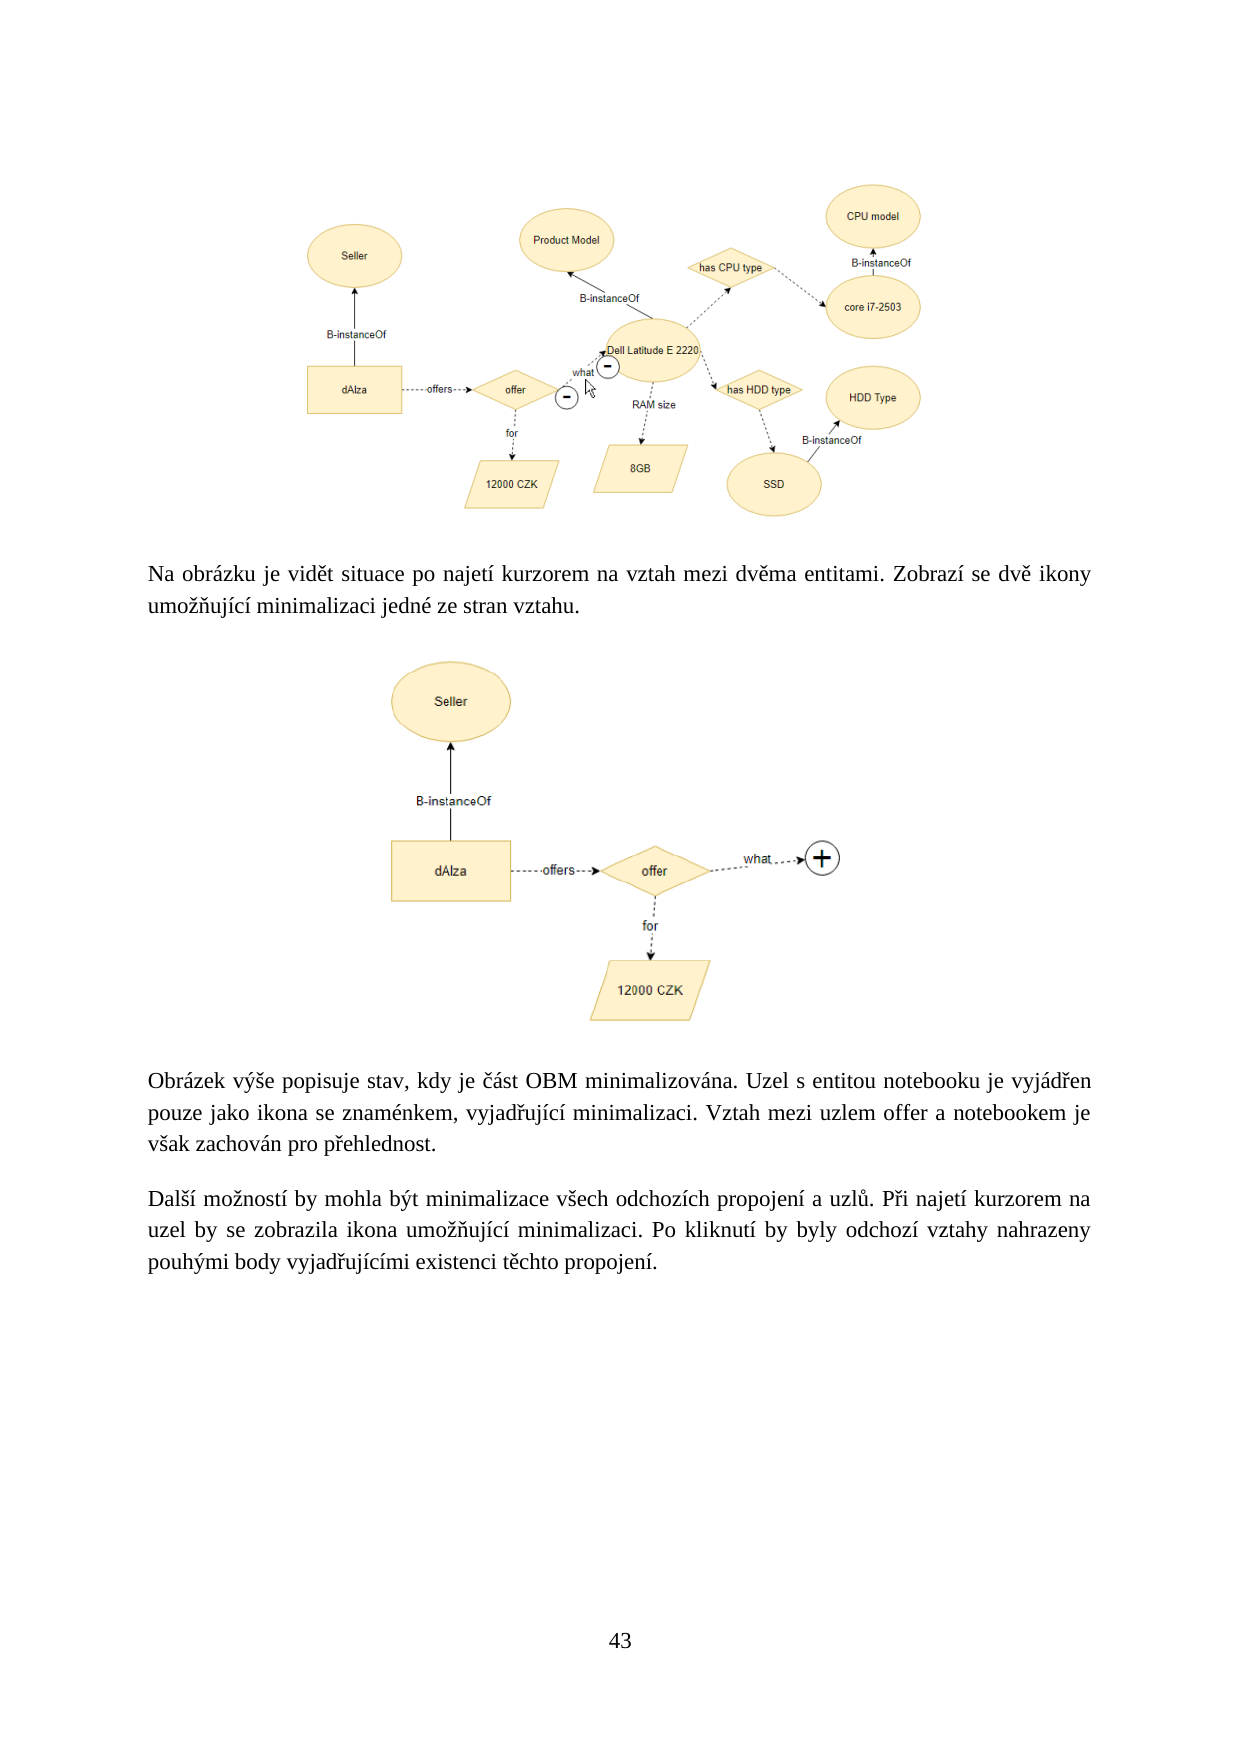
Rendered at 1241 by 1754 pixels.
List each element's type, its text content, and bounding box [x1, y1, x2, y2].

text Na obrázku je vidět situace po najetí kurzorem na vztah mezi dvěma entitami. Zobrazí se dvě ikony umožňující minimalizaci jedné ze stran vztahu. [148, 560, 1093, 618]
picture [304, 147, 936, 532]
text Další možností by mohla být minimalizace všech odchozích propojení a uzlů. Při najetí kurzorem na uzel by se zobrazila ikona umožňující minimalizaci. Po kliknutí by byly odchozí vztahy nahrazeny pouhými body vyjadřujícími existenci těchto propojení. [148, 1184, 1093, 1274]
text Obrázek výše popisuje stav, kdy je část OBM minimalizována. Uzel s entitou notebooku je vyjádřen pouze jako ikona se znaménkem, vyjadřující minimalizaci. Vztah mezi uzlem offer a notebookem je však zachován pro přehlednost. [148, 1067, 1093, 1156]
picture [313, 646, 928, 1039]
